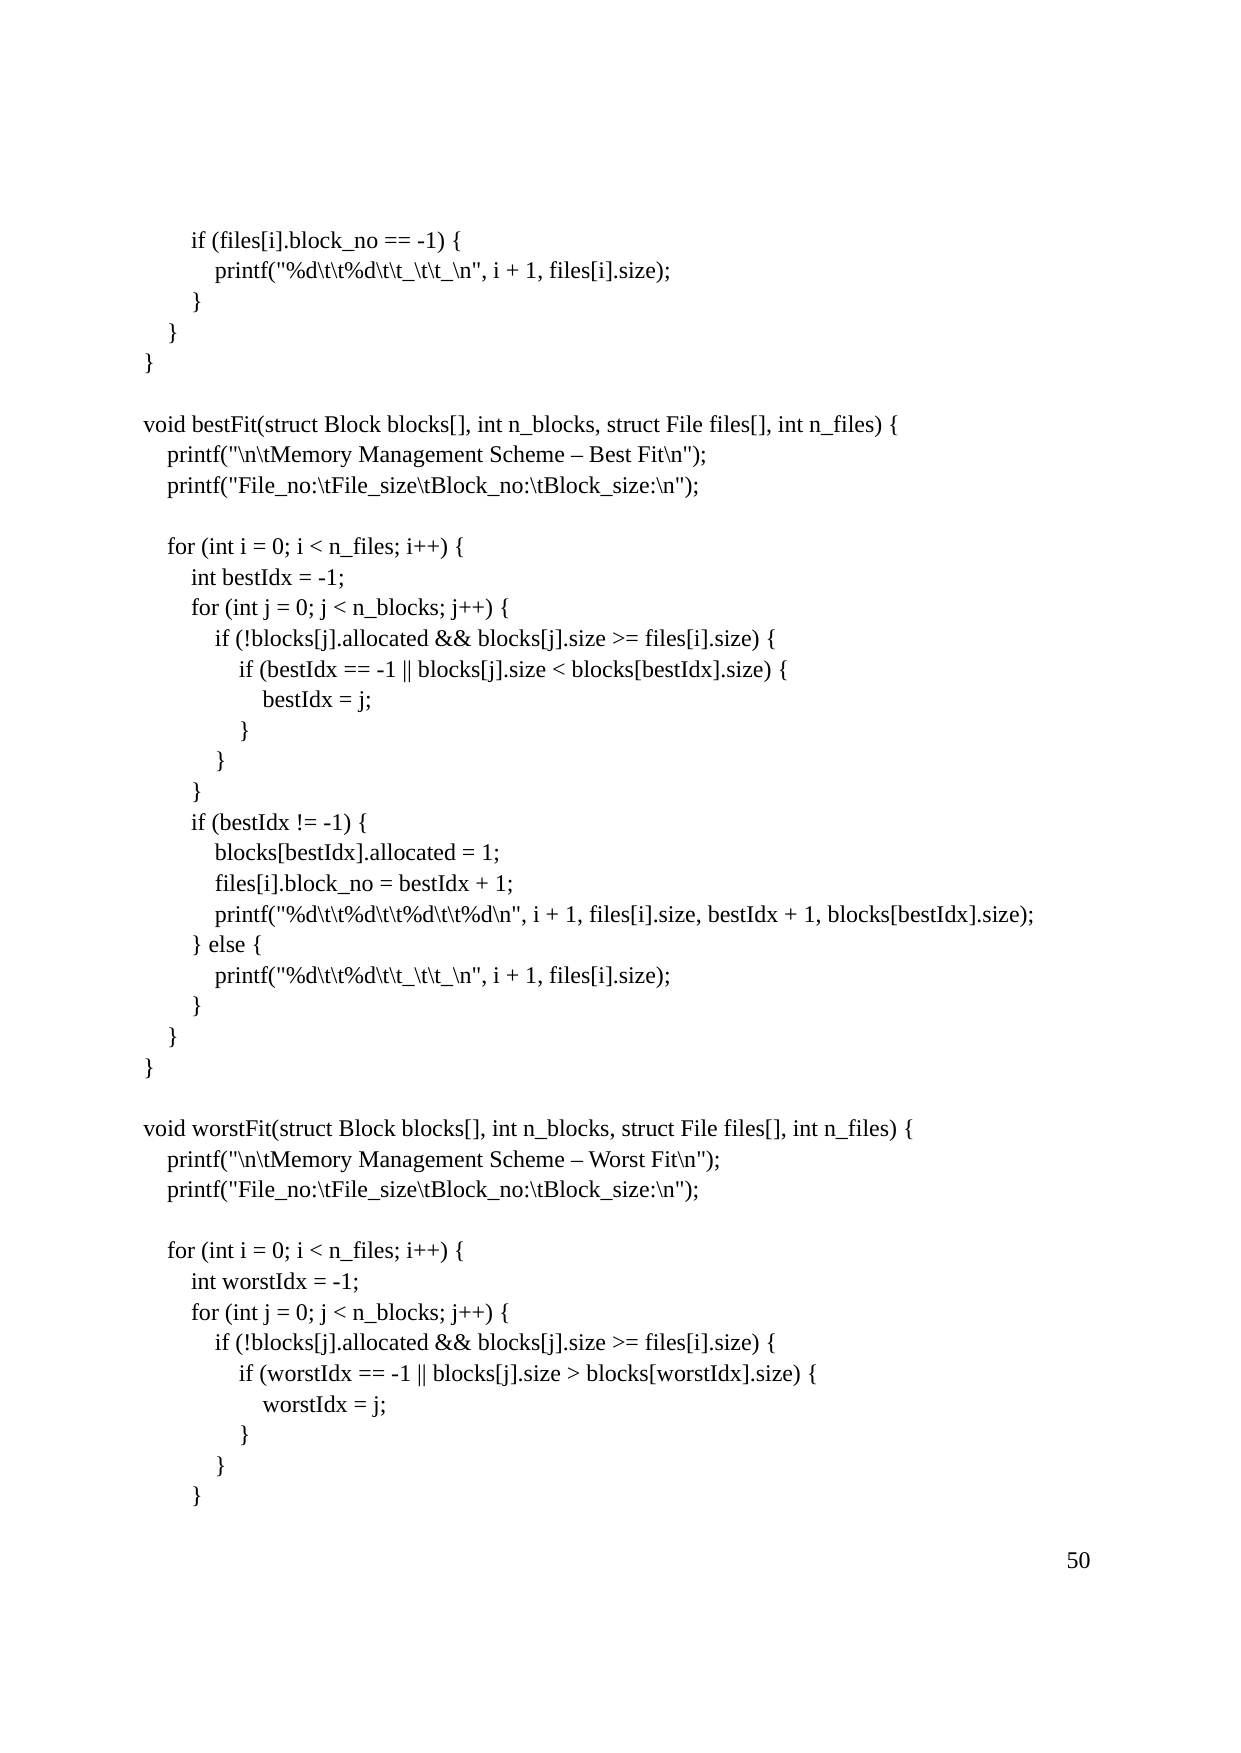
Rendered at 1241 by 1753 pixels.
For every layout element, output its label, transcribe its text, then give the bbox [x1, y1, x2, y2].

text if (!blocks[j].allocated && blocks[j].size >= files[i].size) { [143, 1328, 1111, 1356]
text if (bestIdx == -1 || blocks[j].size < blocks[bestIdx].size) { [143, 655, 1111, 682]
text if (!blocks[j].allocated && blocks[j].size >= files[i].size) { [143, 624, 1111, 652]
text if (files[i].block_no == -1) { [143, 226, 1111, 253]
text } [143, 318, 1111, 345]
text printf("\n\tMemory Management Scheme – Worst Fit\n"); [143, 1145, 1111, 1172]
text if (bestIdx != -1) { [143, 808, 1111, 835]
text printf("%d\t\t%d\t\t%d\t\t%d\n", i + 1, files[i].size, bestIdx + 1, blocks[bestIdx].size); [143, 900, 1111, 927]
text } [143, 992, 1111, 1019]
text } [143, 1451, 1111, 1478]
text void worstFit(struct Block blocks[], int n_blocks, struct File files[], int n_files) { [143, 1114, 1111, 1142]
text files[i].block_no = bestIdx + 1; [143, 869, 1111, 897]
text printf("File_no:\tFile_size\tBlock_no:\tBlock_size:\n"); [143, 471, 1111, 498]
text for (int j = 0; j < n_blocks; j++) { [143, 593, 1111, 621]
text printf("\n\tMemory Management Scheme – Best Fit\n"); [143, 440, 1111, 468]
text } [143, 777, 1111, 805]
text for (int j = 0; j < n_blocks; j++) { [143, 1298, 1111, 1325]
text } [143, 1053, 1111, 1080]
text printf("%d\t\t%d\t\t_\t\t_\n", i + 1, files[i].size); [143, 961, 1111, 988]
text } [143, 1420, 1111, 1448]
text } [143, 348, 1111, 376]
text blocks[bestIdx].allocated = 1; [143, 838, 1111, 866]
text for (int i = 0; i < n_files; i++) { [143, 532, 1111, 560]
text } [143, 1022, 1111, 1050]
text int bestIdx = -1; [143, 563, 1111, 590]
text int worstIdx = -1; [143, 1267, 1111, 1295]
text if (worstIdx == -1 || blocks[j].size > blocks[worstIdx].size) { [143, 1359, 1111, 1387]
text printf("%d\t\t%d\t\t_\t\t_\n", i + 1, files[i].size); [143, 257, 1111, 284]
text for (int i = 0; i < n_files; i++) { [143, 1237, 1111, 1264]
text bestIdx = j; [143, 685, 1111, 713]
text } [143, 716, 1111, 743]
text void bestFit(struct Block blocks[], int n_blocks, struct File files[], int n_files) { [143, 410, 1111, 437]
text } [143, 1482, 1111, 1509]
text } [143, 287, 1111, 315]
text } [143, 747, 1111, 774]
text worstIdx = j; [143, 1390, 1111, 1417]
text } else { [143, 930, 1111, 958]
text printf("File_no:\tFile_size\tBlock_no:\tBlock_size:\n"); [143, 1175, 1111, 1203]
